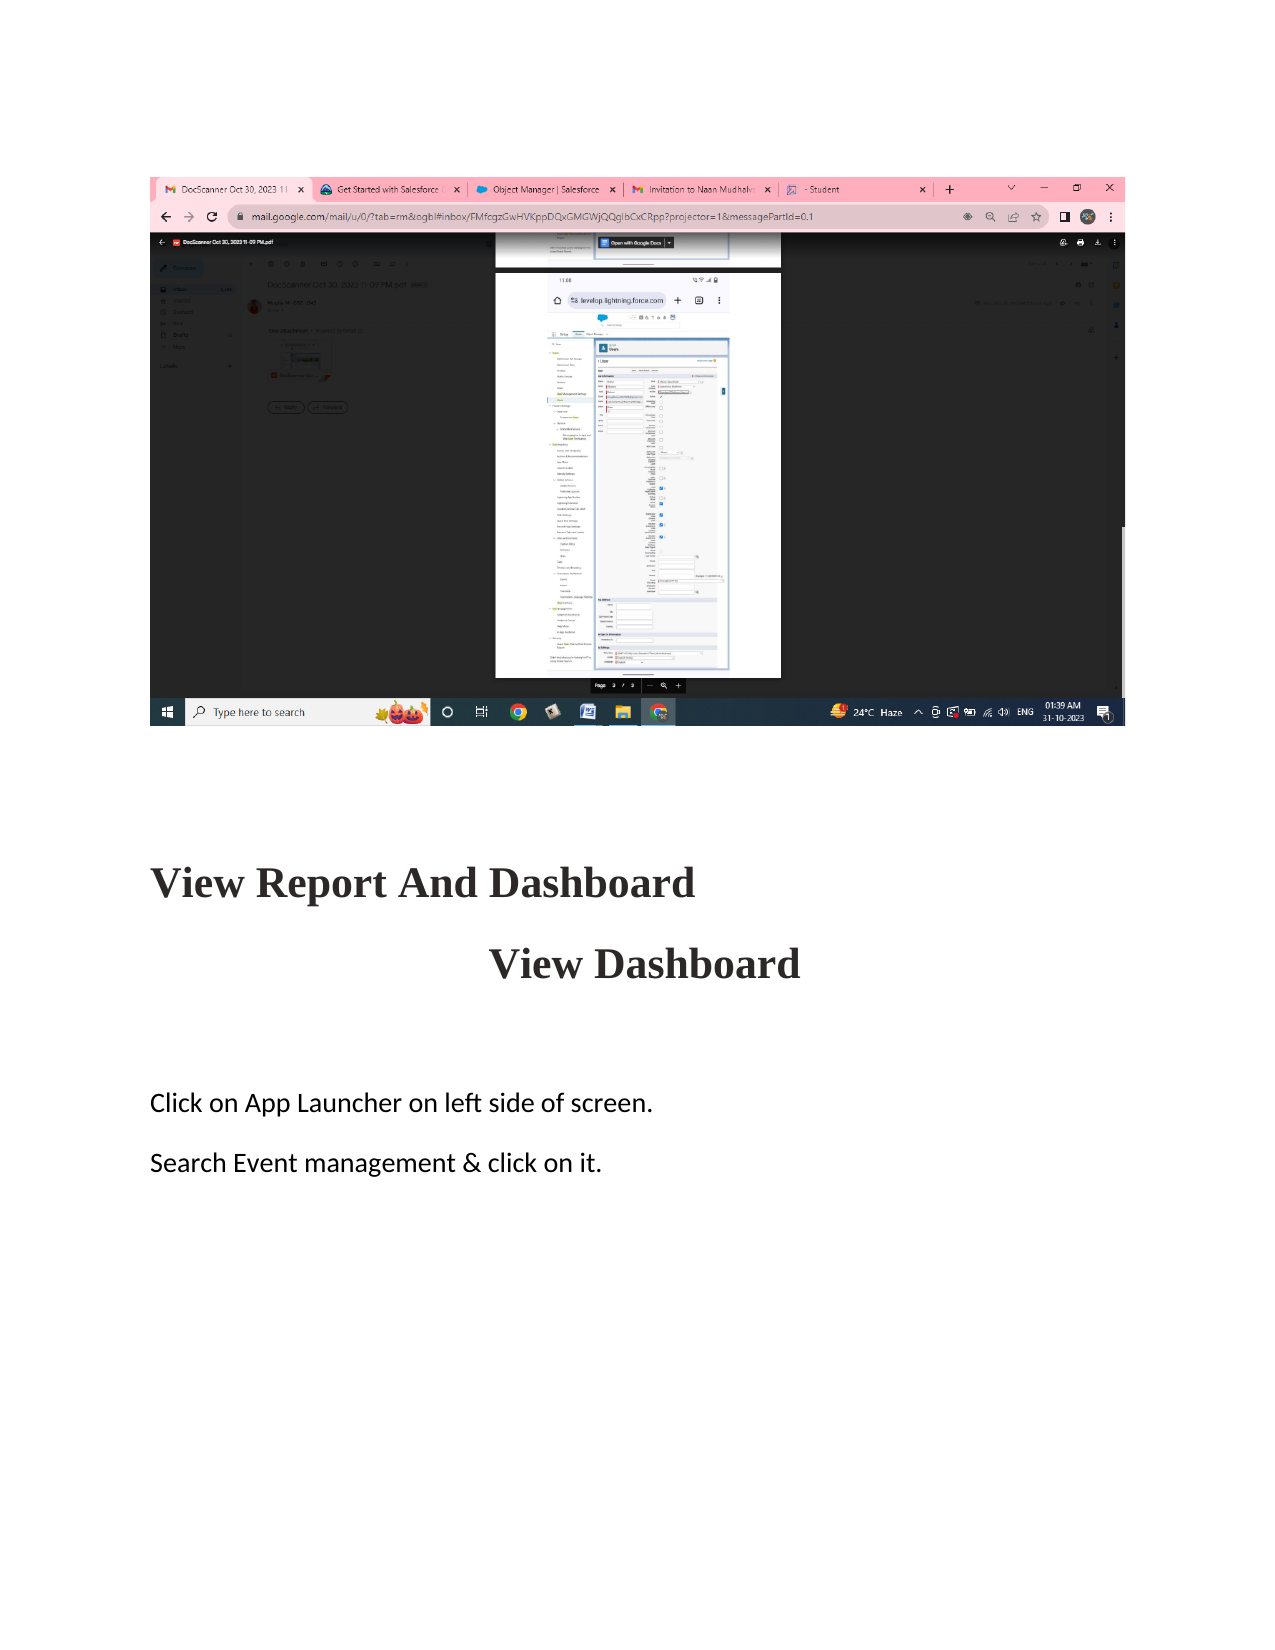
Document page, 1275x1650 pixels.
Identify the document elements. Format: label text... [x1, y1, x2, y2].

subtitle View Report And Dashboard [150, 841, 1125, 907]
subtitle View Dashboard [150, 935, 1125, 988]
text Click on App Launcher on left side of screen. [150, 1085, 1125, 1119]
text Search Event management & click on it. [150, 1146, 1125, 1180]
picture [150, 177, 1125, 726]
